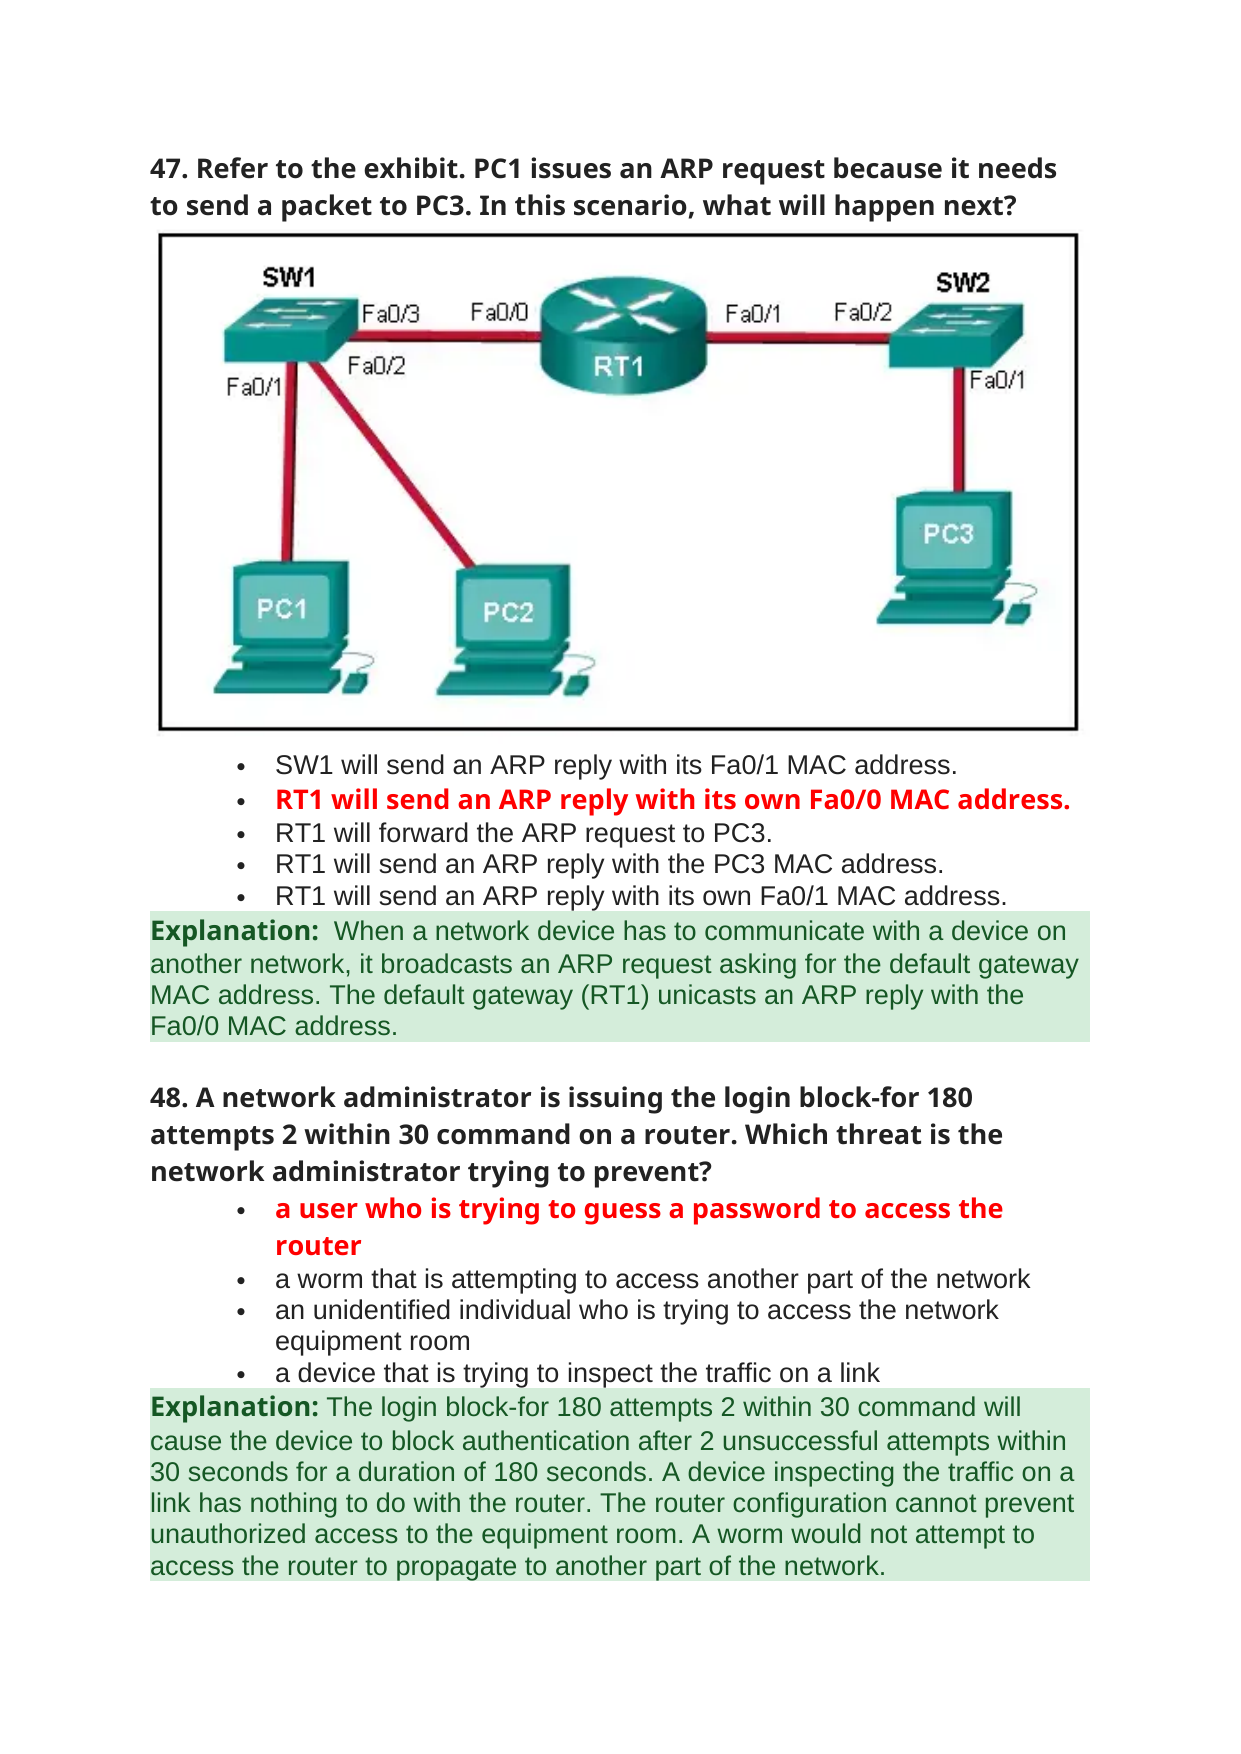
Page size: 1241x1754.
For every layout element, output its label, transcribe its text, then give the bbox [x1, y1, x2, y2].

text 47. Refer to the exhibit. PC1 issues an ARP request because it needs to send a packet to PC3. In this scenario, what will happen next? [150, 150, 1090, 223]
list RT1 will send an ARP reply with its own Fa0/0 MAC address. [237, 780, 1090, 817]
list an unidentified individual who is trying to access the network equipment room [237, 1294, 1090, 1357]
list RT1 will send an ARP reply with its own Fa0/1 MAC address. [237, 880, 1090, 911]
list a worm that is attempting to access another part of the network [237, 1263, 1090, 1294]
list SW1 will send an ARP reply with its Fa0/1 MAC address. [237, 749, 1090, 780]
text 48. A network administrator is issuing the login block-for 180 attempts 2 within 30 command on a router. Which threat is the network administrator trying to prevent? [150, 1078, 1090, 1189]
text Explanation: When a network device has to communicate with a device on another network, it broadcasts an ARP request asking for the default gateway MAC address. The default gateway (RT1) unicasts an ARP reply with the Fa0/0 MAC address. [150, 911, 1090, 1042]
list RT1 will forward the ARP request to PC3. [237, 817, 1090, 848]
list RT1 will send an ARP reply with the PC3 MAC address. [237, 848, 1090, 880]
list a user who is trying to guess a password to access the router [237, 1189, 1090, 1263]
list a device that is trying to inspect the traffic on a link [237, 1357, 1090, 1388]
text Explanation: The login block-for 180 attempts 2 within 30 command will cause the device to block authentication after 2 unsuccessful attempts within 30 seconds for a duration of 180 seconds. A device inspecting the traffic on a link has nothing to do with the router. The router configuration cannot prevent unauthorized access to the equipment room. A worm would not attempt to access the router to propagate to another part of the network. [150, 1388, 1090, 1581]
picture [150, 223, 1091, 749]
